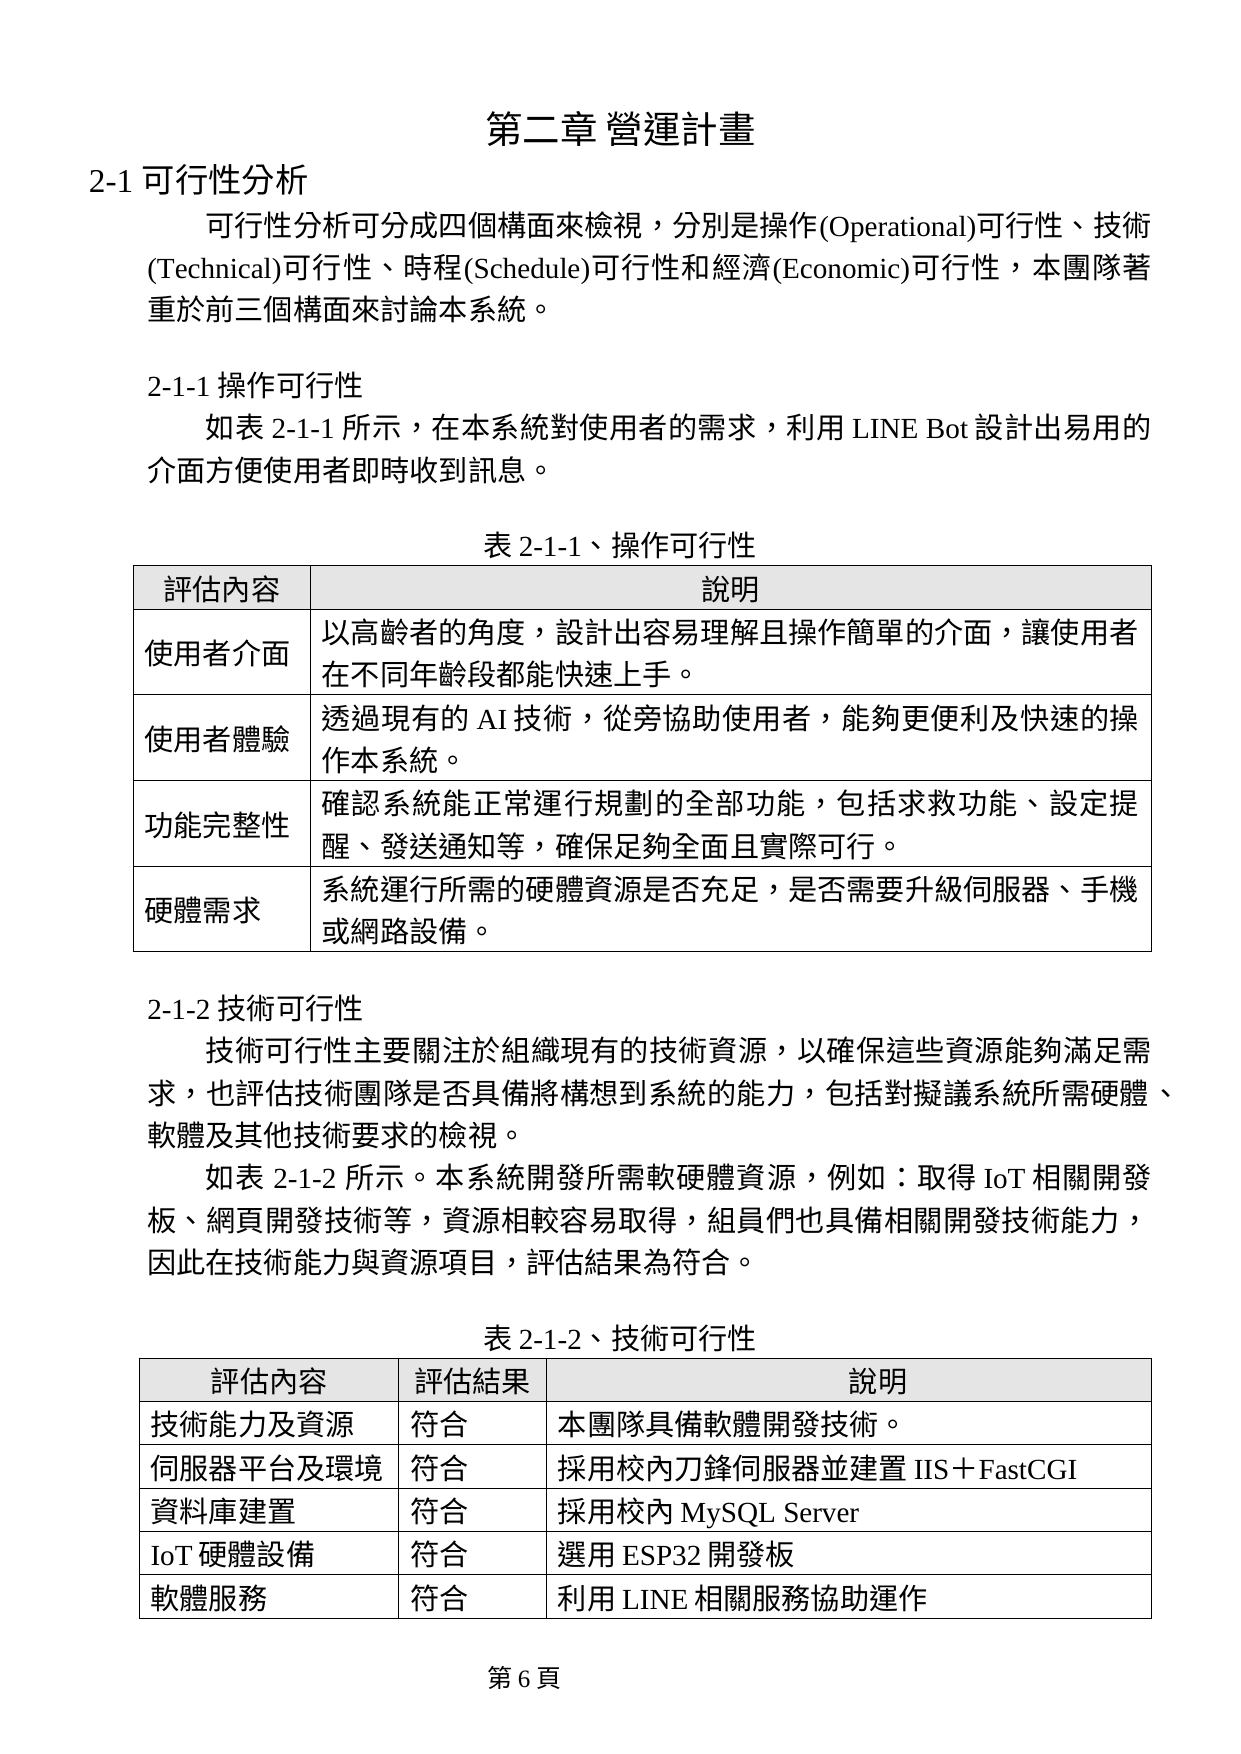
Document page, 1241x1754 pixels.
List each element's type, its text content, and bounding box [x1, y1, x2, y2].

table_header 說明 [547, 1359, 1151, 1401]
table_cell 資料庫建置 [140, 1489, 398, 1531]
table_cell 硬體需求 [134, 867, 310, 951]
text 2-1-1 操作可行性 [147, 363, 1152, 405]
text 可行性分析可分成四個構面來檢視，分別是操作(Operational)可行性、技術(Technical)可行性、時程(Schedule)可行性和經濟(Economic)可行性，本團隊著重於前三個構面來討論本系統。 [147, 202, 1152, 329]
text 如表 2-1-1 所示，在本系統對使用者的需求，利用LINE Bot設計出易用的介面方便使用者即時收到訊息。 [147, 405, 1152, 489]
table_cell 本團隊具備軟體開發技術。 [547, 1402, 1151, 1444]
table_cell 選用ESP32開發板 [547, 1532, 1151, 1574]
table_cell 符合 [399, 1575, 546, 1618]
table_header 評估結果 [399, 1359, 546, 1401]
table_cell 使用者介面 [134, 610, 310, 694]
table_cell 符合 [399, 1445, 546, 1488]
table_cell 符合 [399, 1532, 546, 1574]
table_header 評估內容 [140, 1359, 398, 1401]
table_cell 功能完整性 [134, 781, 310, 866]
text 第二章 營運計畫 [89, 100, 1152, 154]
table_cell 符合 [399, 1402, 546, 1444]
text 技術可行性主要關注於組織現有的技術資源，以確保這些資源能夠滿足需求，也評估技術團隊是否具備將構想到系統的能力，包括對擬議系統所需硬體、軟體及其他技術要求的檢視。 [147, 1028, 1152, 1155]
table_cell 系統運行所需的硬體資源是否充足，是否需要升級伺服器、手機或網路設備。 [311, 867, 1151, 951]
table_cell 採用校內刀鋒伺服器並建置IIS＋FastCGI [547, 1445, 1151, 1488]
table_header 評估內容 [134, 566, 310, 609]
text 2-1-2 技術可行性 [147, 986, 1152, 1028]
text 表2-1-2、技術可行性 [118, 1315, 1122, 1358]
table_cell 確認系統能正常運行規劃的全部功能，包括求救功能、設定提醒、發送通知等，確保足夠全面且實際可行。 [311, 781, 1151, 866]
table_cell 使用者體驗 [134, 695, 310, 780]
table_cell 伺服器平台及環境 [140, 1445, 398, 1488]
text 表2-1-1、操作可行性 [118, 523, 1122, 565]
text 2-1 可行性分析 [89, 154, 1152, 202]
table_cell 採用校內MySQL Server [547, 1489, 1151, 1531]
table_cell 軟體服務 [140, 1575, 398, 1618]
table_cell 利用LINE相關服務協助運作 [547, 1575, 1151, 1618]
table_cell 透過現有的AI技術，從旁協助使用者，能夠更便利及快速的操作本系統。 [311, 695, 1151, 780]
table_cell IoT硬體設備 [140, 1532, 398, 1574]
table_cell 符合 [399, 1489, 546, 1531]
text 如表 2-1-2 所示。本系統開發所需軟硬體資源，例如：取得IoT相關開發板、網頁開發技術等，資源相較容易取得，組員們也具備相關開發技術能力，因此在技術能力與資源項目，評估結果為符合。 [147, 1155, 1152, 1282]
table_cell 以高齡者的角度，設計出容易理解且操作簡單的介面，讓使用者在不同年齡段都能快速上手。 [311, 610, 1151, 694]
table_header 說明 [311, 566, 1151, 609]
table_cell 技術能力及資源 [140, 1402, 398, 1444]
